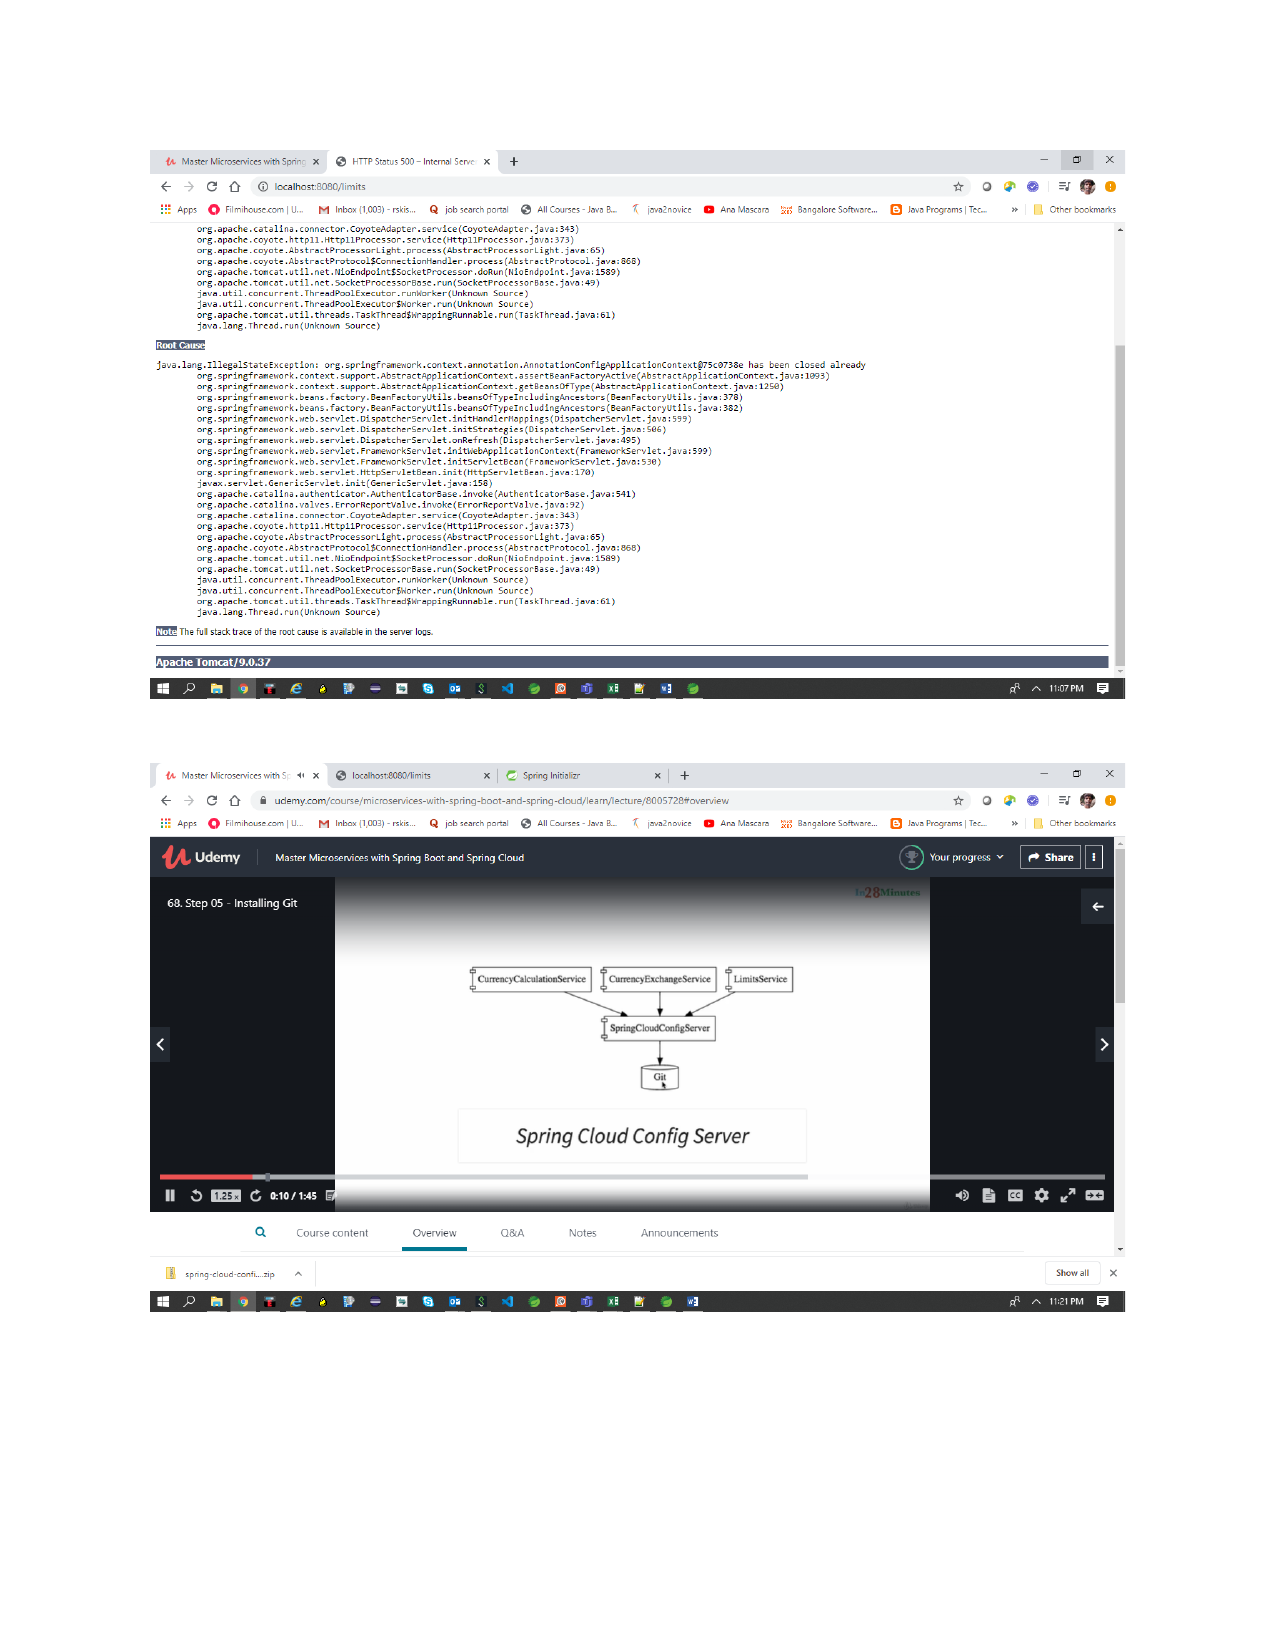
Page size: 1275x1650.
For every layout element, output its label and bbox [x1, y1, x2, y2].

picture [150, 150, 1125, 699]
picture [150, 763, 1125, 1312]
